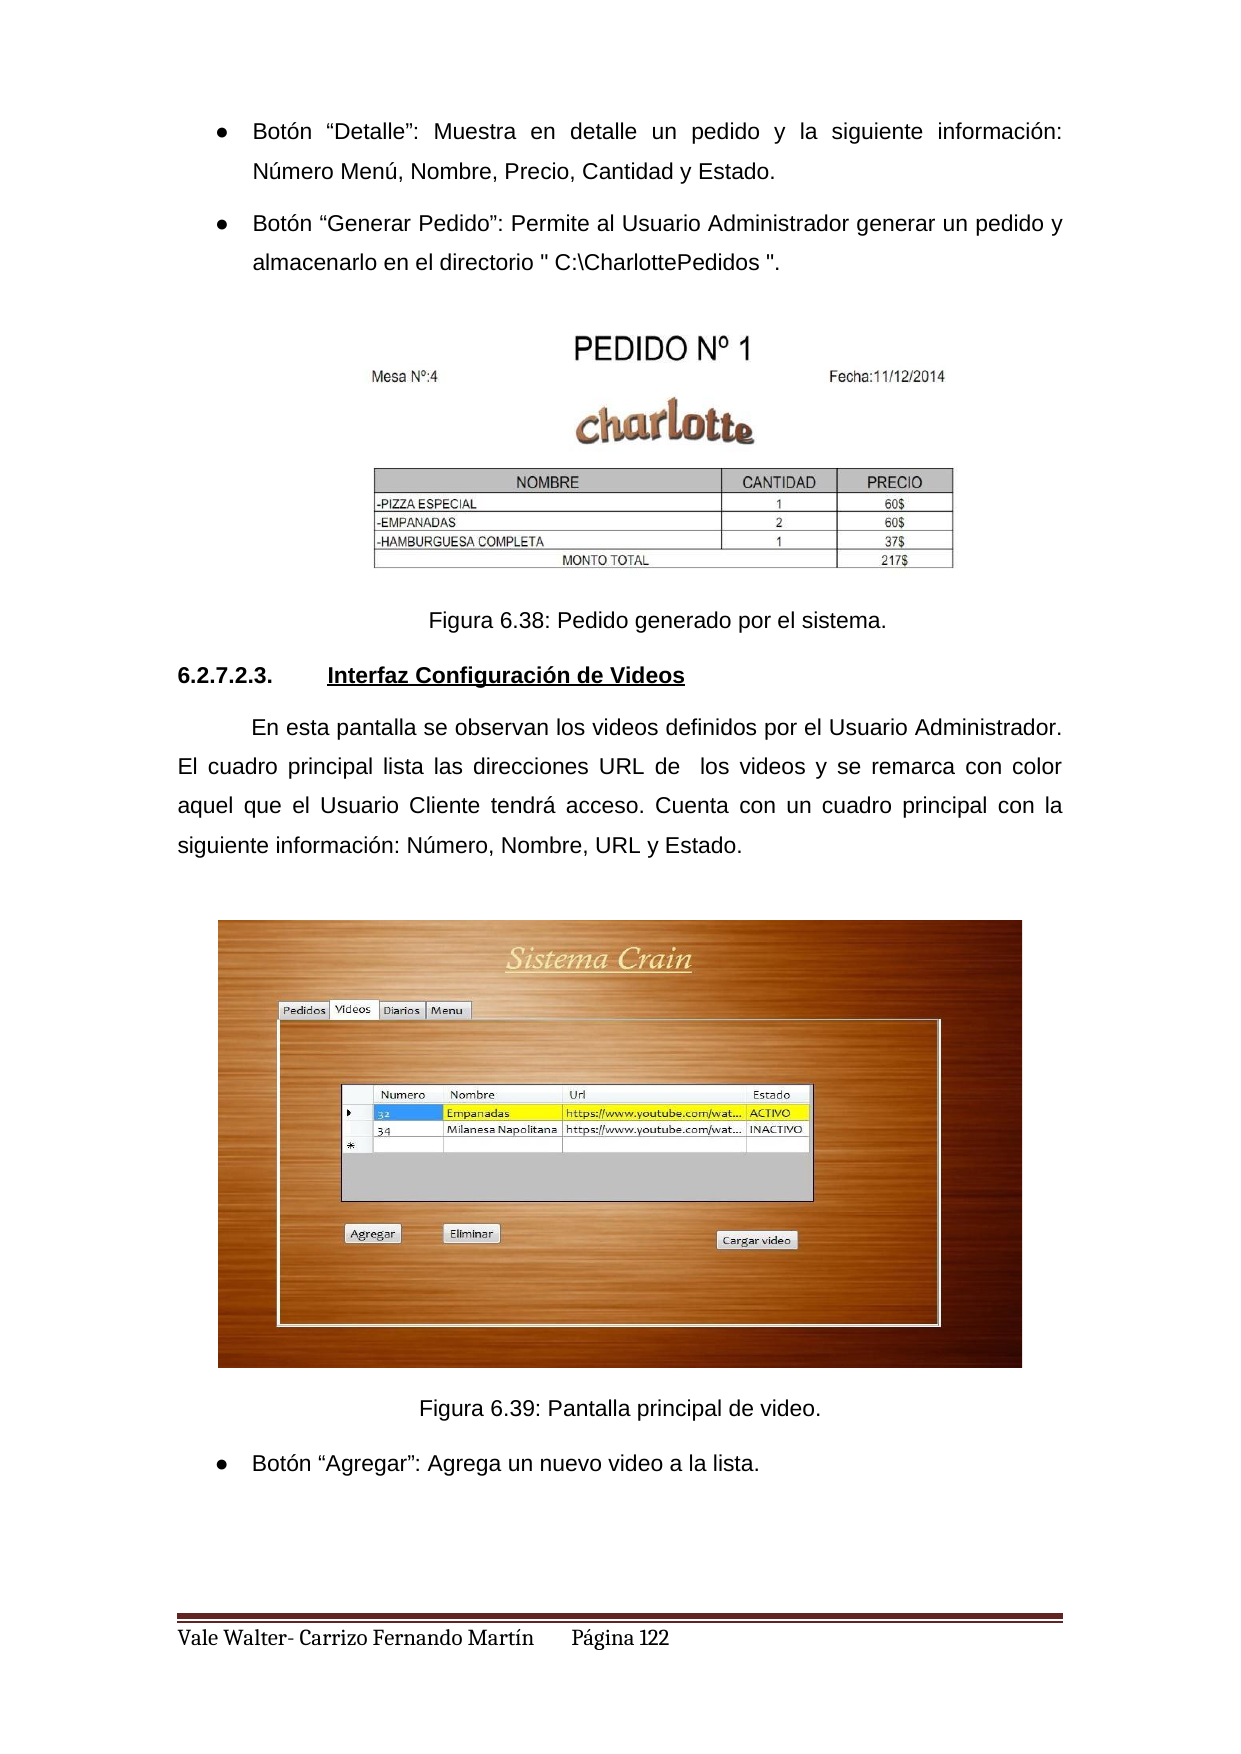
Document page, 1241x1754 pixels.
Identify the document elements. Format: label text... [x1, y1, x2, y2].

list Interfaz Configuración de Videos [177, 662, 1063, 688]
text Figura 6.39: Pantalla principal de video. [177, 1395, 1063, 1422]
list Botón “Generar Pedido”: Permite al Usuario Administrador generar un pedido y almacenarlo en el directorio " C:\CharlottePedidos ". [215, 209, 1063, 275]
text Figura 6.38: Pedido generado por el sistema. [252, 607, 1063, 633]
text En esta pantalla se observan los videos definidos por el Usuario Administrador. El cuadro principal lista las direcciones URL de los videos y se remarca con color aquel que el Usuario Cliente tendrá acceso. Cuenta con un cuadro principal con la siguiente información: Número, Nombre, URL y Estado. [177, 713, 1063, 858]
picture [218, 920, 1023, 1368]
list Botón “Detalle”: Muestra en detalle un pedido y la siguiente información: Número Menú, Nombre, Precio, Cantidad y Estado. [215, 118, 1063, 184]
picture [348, 329, 967, 580]
list Botón “Agregar”: Agrega un nuevo video a la lista. [214, 1450, 1063, 1476]
